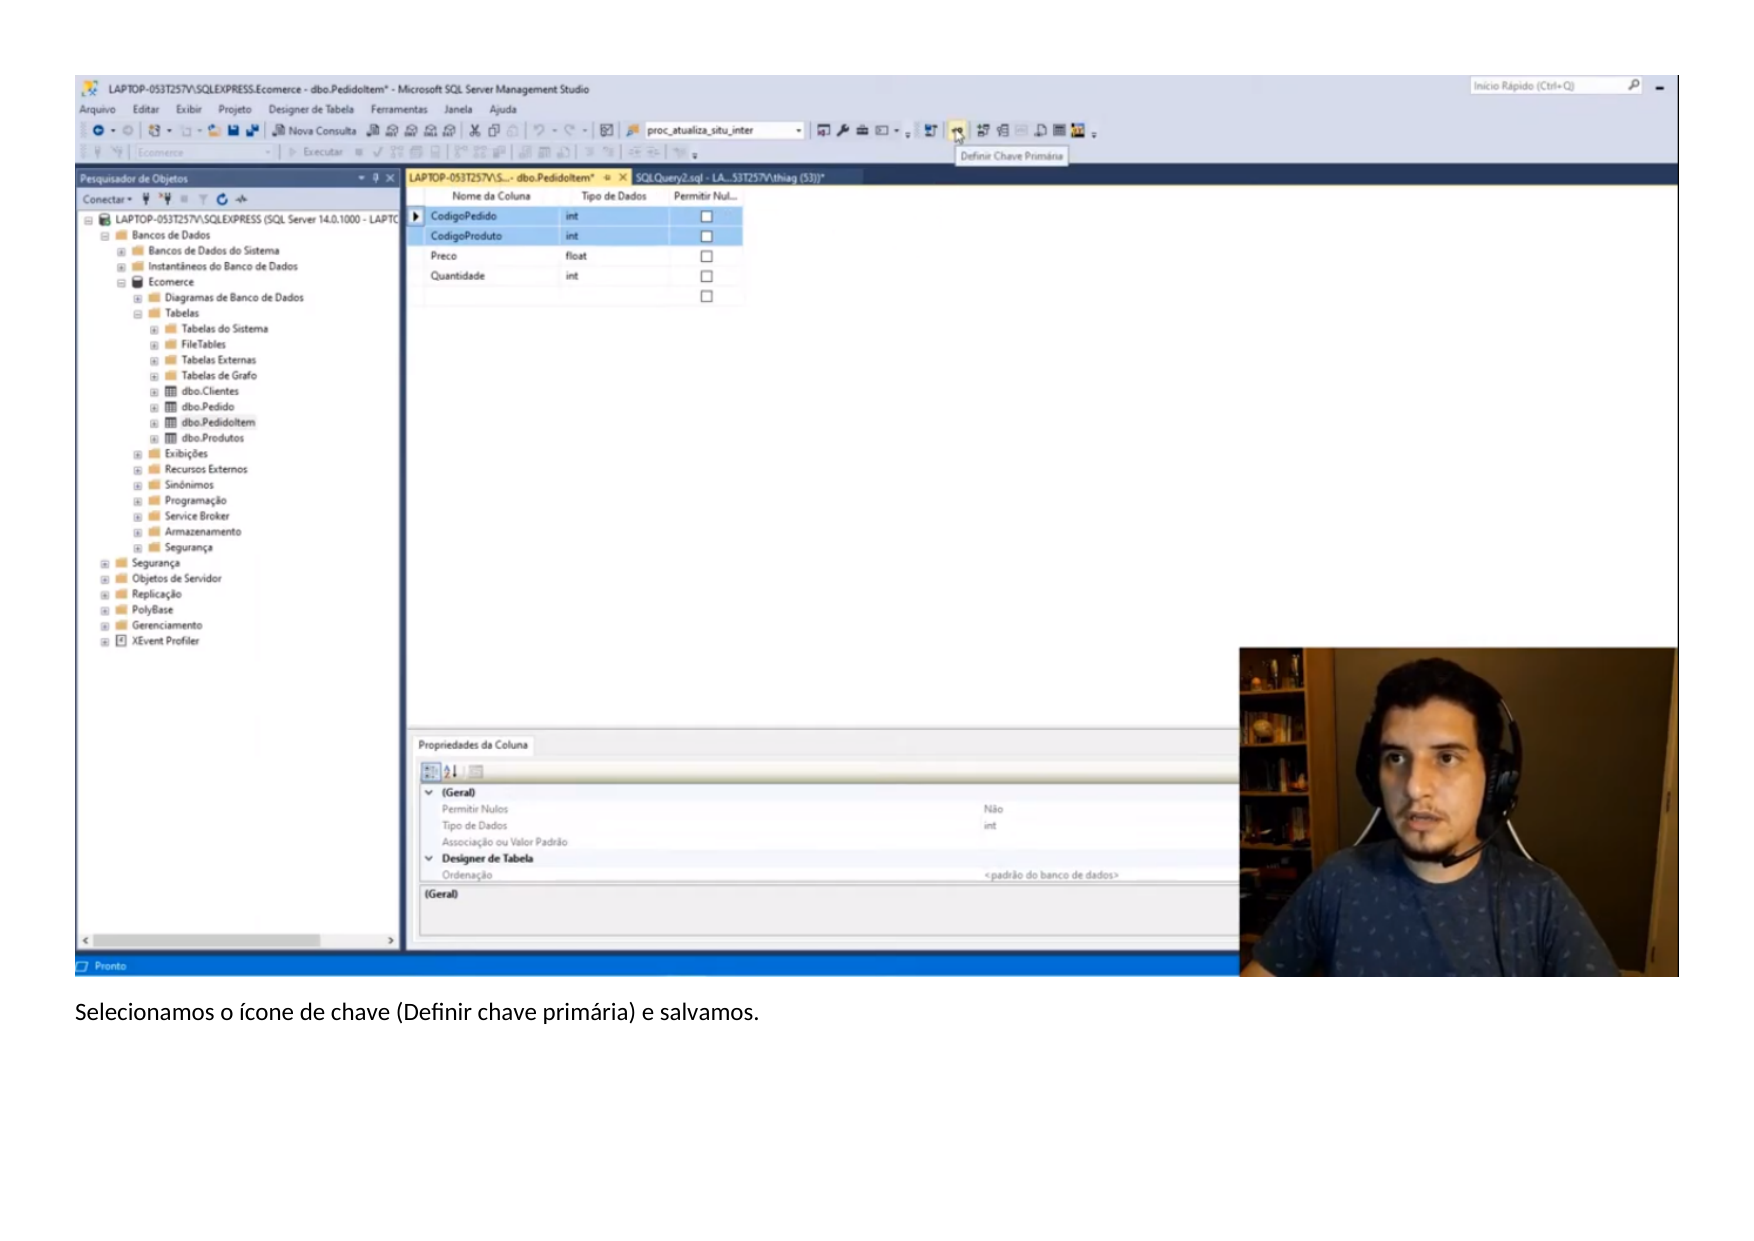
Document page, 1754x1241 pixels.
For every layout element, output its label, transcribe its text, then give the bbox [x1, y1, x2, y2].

picture [75, 75, 1679, 977]
text Selecionamos o ícone de chave (Definir chave primária) e salvamos. [75, 996, 1679, 1026]
